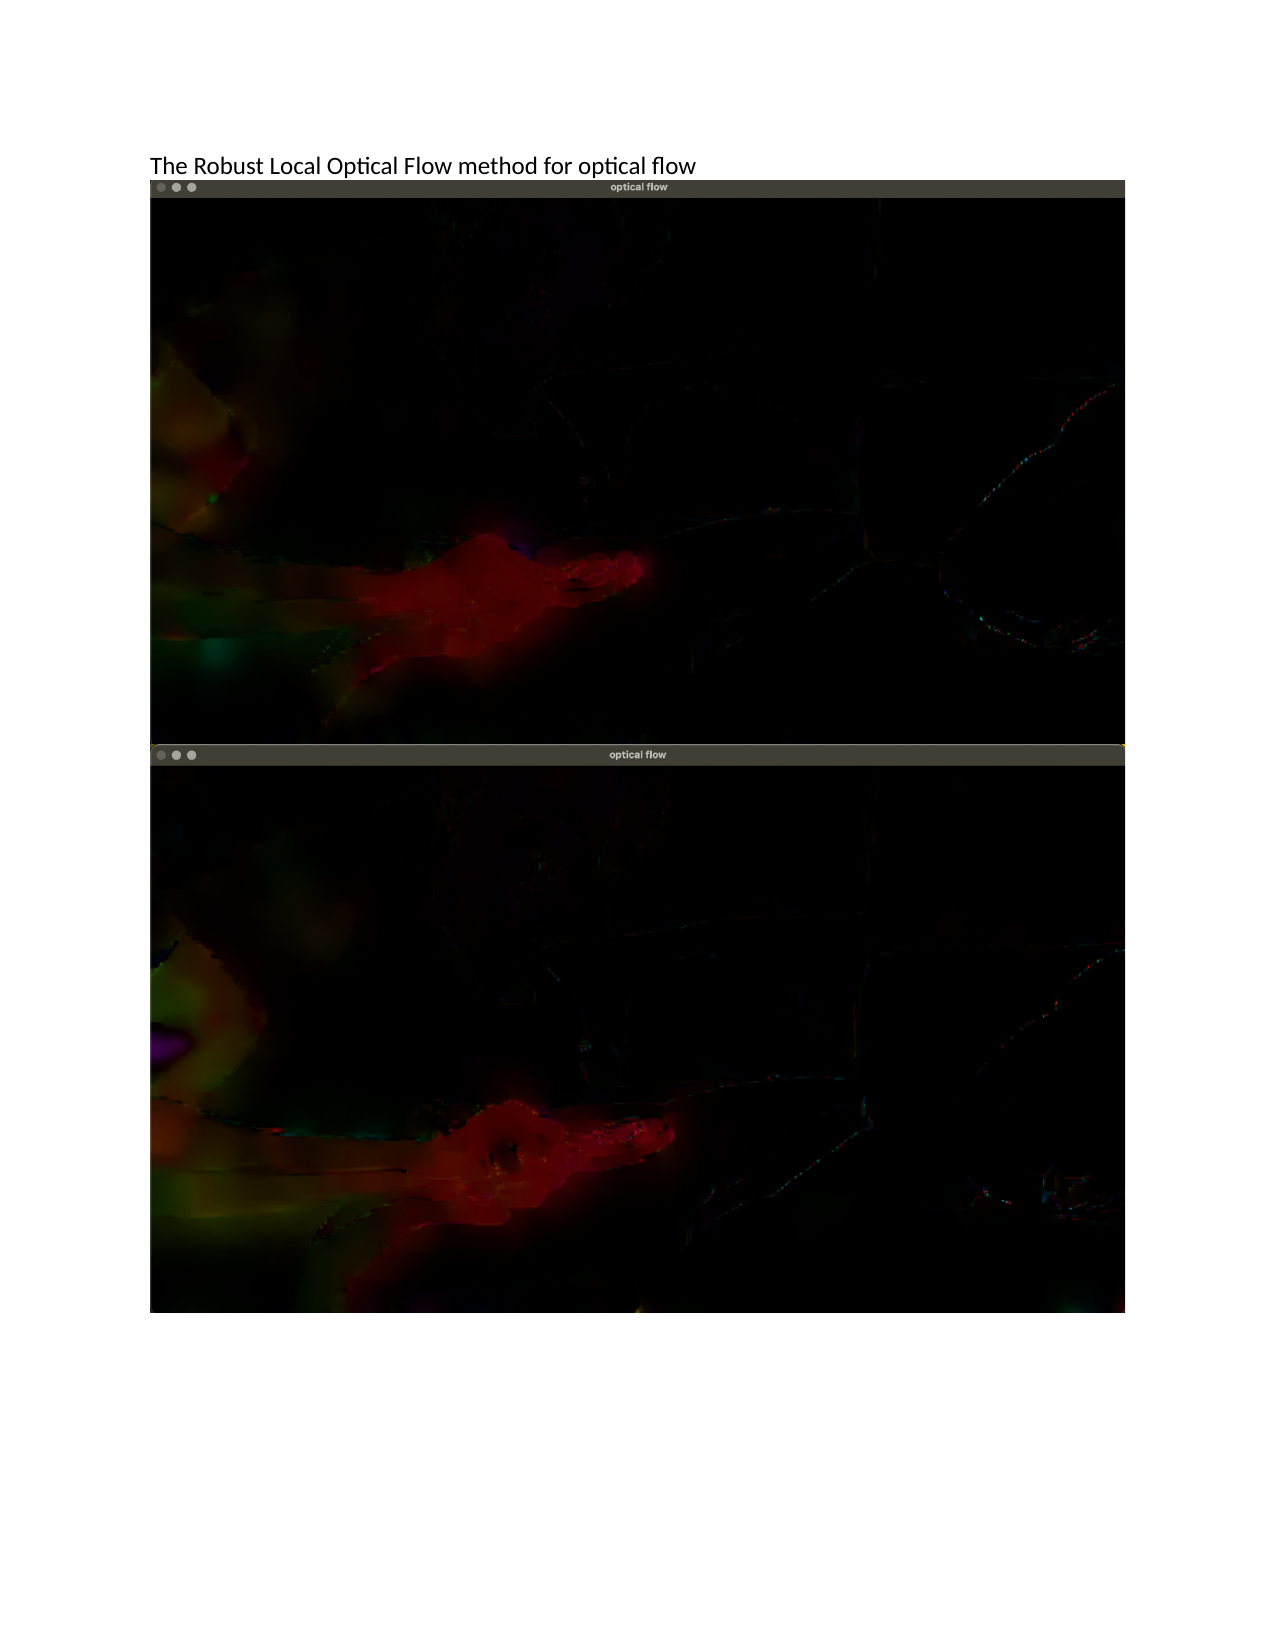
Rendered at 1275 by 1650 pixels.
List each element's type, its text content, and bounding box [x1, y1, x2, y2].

text The Robust Local Optical Flow method for optical flow [150, 150, 1125, 180]
picture [150, 180, 1125, 1313]
